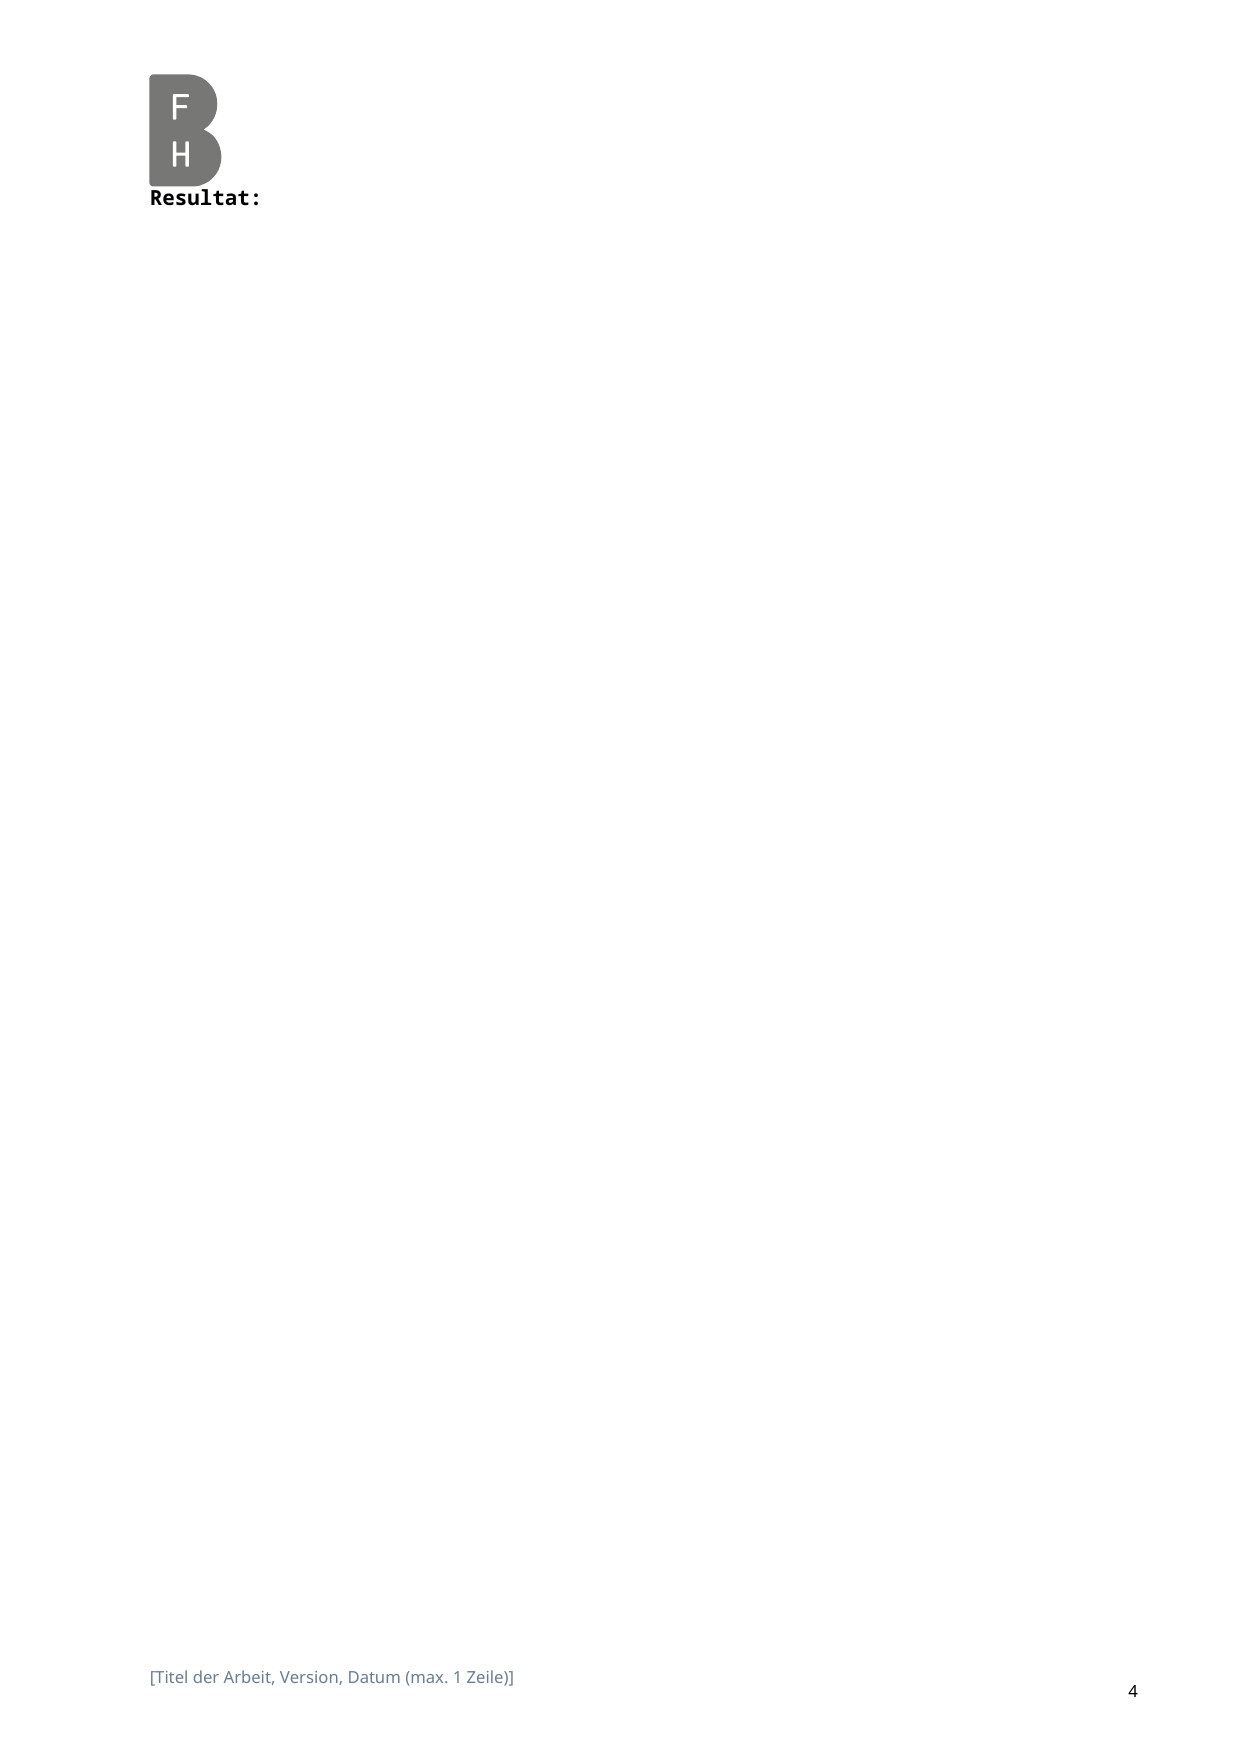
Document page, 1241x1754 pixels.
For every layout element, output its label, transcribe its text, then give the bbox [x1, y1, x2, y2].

text Resultat: [149, 183, 1136, 212]
